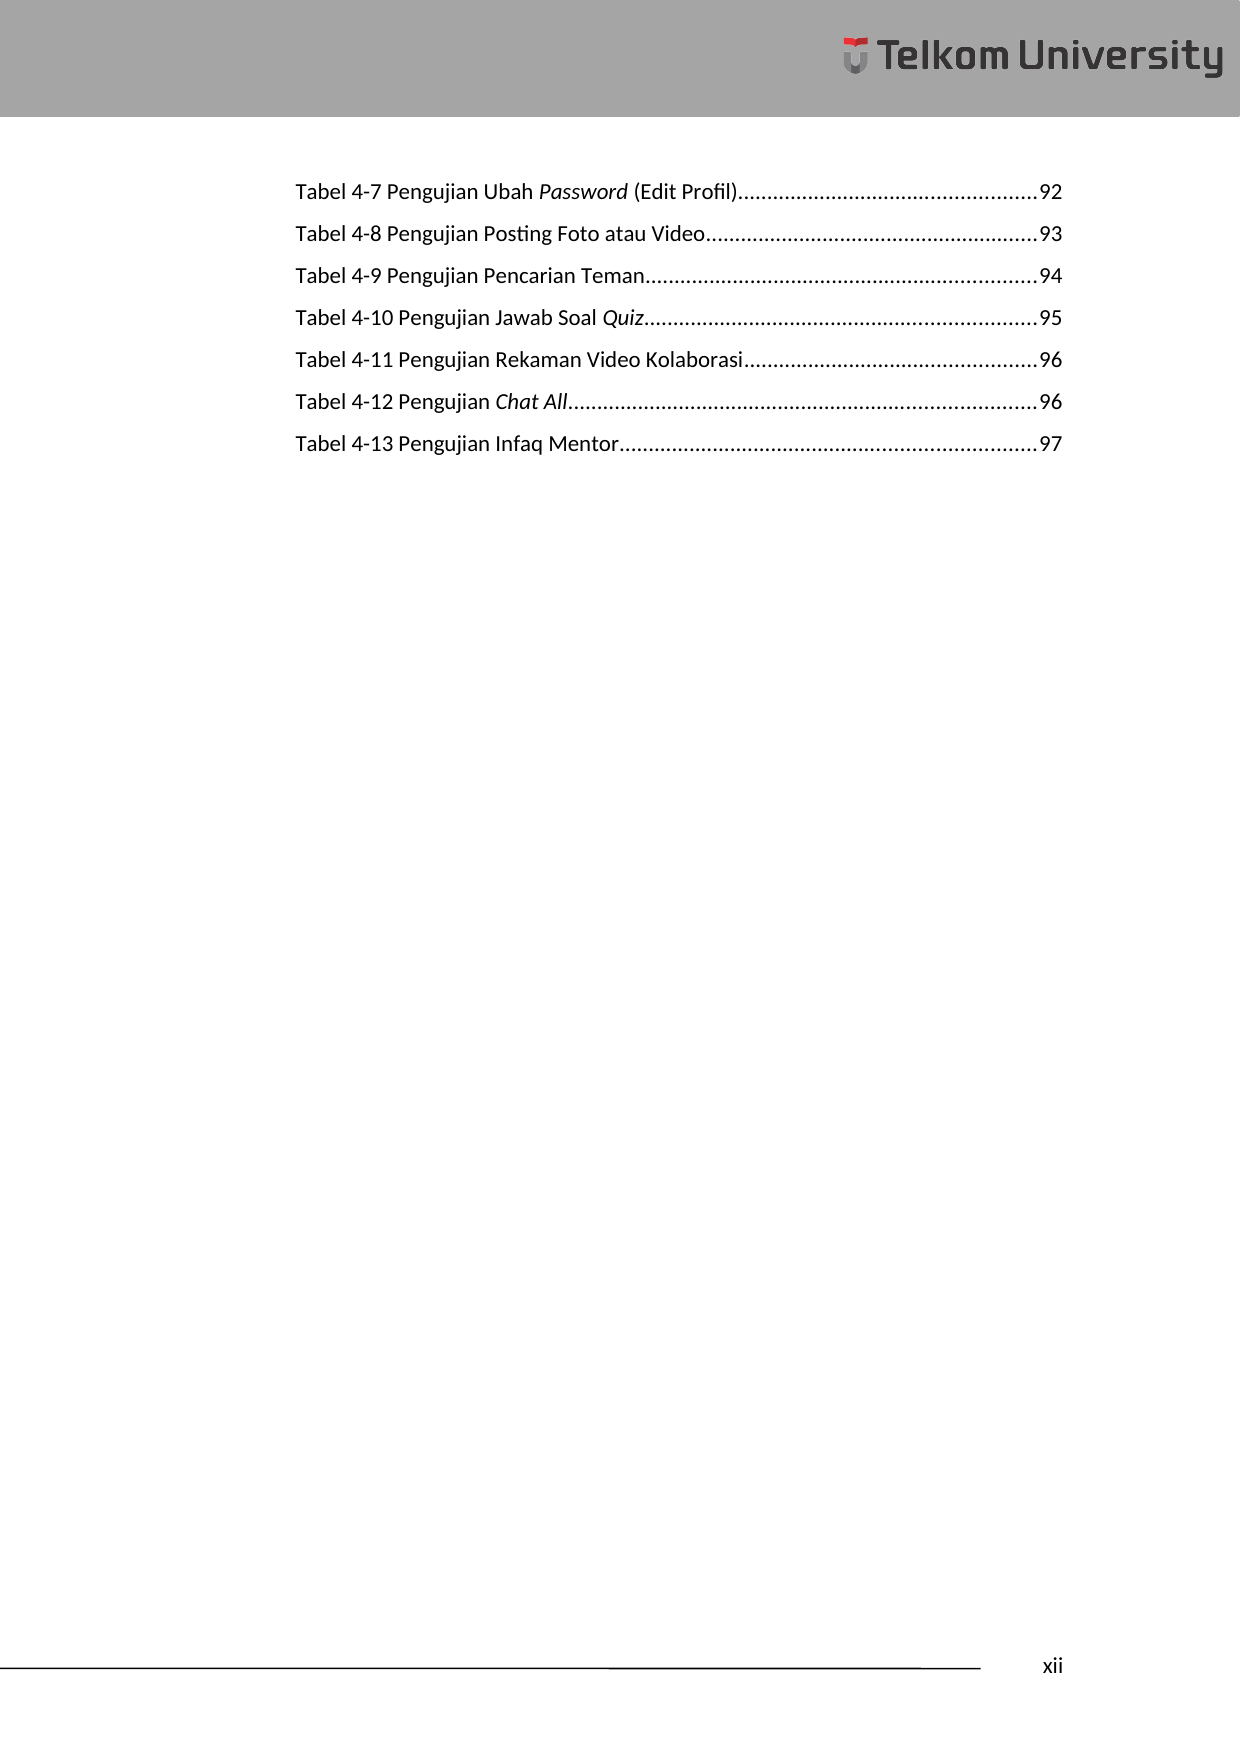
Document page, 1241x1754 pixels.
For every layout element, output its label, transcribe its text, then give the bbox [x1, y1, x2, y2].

text Tabel 4-10 Pengujian Jawab Soal Quiz 95 [295, 303, 1063, 331]
text Tabel 4-7 Pengujian Ubah Password (Edit Profil) 92 [295, 177, 1063, 205]
text Tabel 4-12 Pengujian Chat All 96 [295, 387, 1063, 415]
text Tabel 4-11 Pengujian Rekaman Video Kolaborasi 96 [295, 345, 1063, 373]
text Tabel 4-8 Pengujian Posting Foto atau Video 93 [295, 219, 1063, 247]
picture [843, 37, 1223, 78]
text Tabel 4-9 Pengujian Pencarian Teman 94 [295, 261, 1063, 289]
text Tabel 4-13 Pengujian Infaq Mentor 97 [295, 429, 1063, 457]
